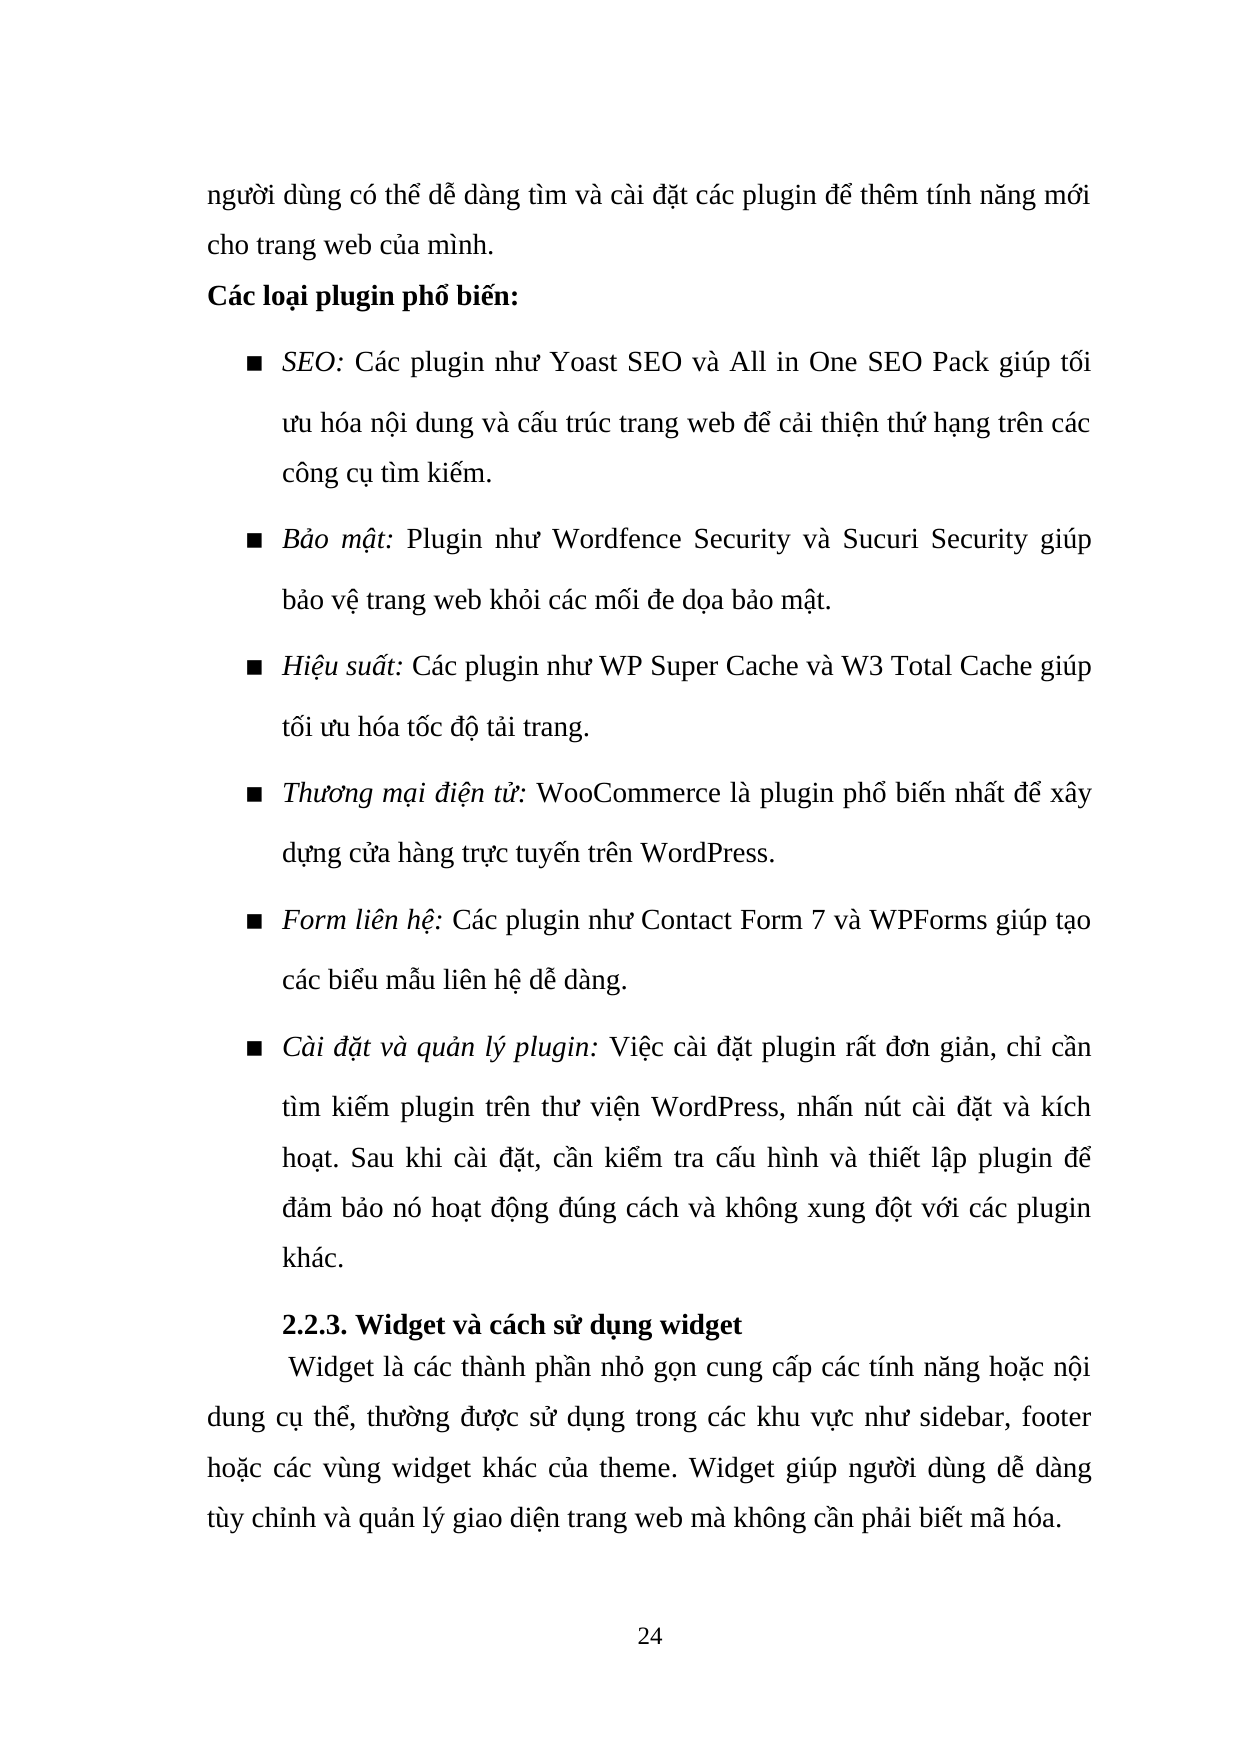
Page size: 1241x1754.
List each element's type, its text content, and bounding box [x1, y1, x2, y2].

text Các loại plugin phổ biến: [207, 278, 1092, 311]
subtitle 2.2.3. Widget và cách sử dụng widget [207, 1307, 1092, 1341]
list Bảo mật: Plugin như Wordfence Security và Sucuri Security giúp bảo vệ trang web khỏi các mối đe dọa bảo mật. [244, 505, 1092, 615]
list Cài đặt và quản lý plugin: Việc cài đặt plugin rất đơn giản, chỉ cần tìm kiếm plugin trên thư viện WordPress, nhấn nút cài đặt và kích hoạt. Sau khi cài đặt, cần kiểm tra cấu hình và thiết lập plugin để đảm bảo nó hoạt động đúng cách và không xung đột với các plugin khác. [244, 1013, 1092, 1274]
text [207, 177, 1092, 261]
list Form liên hệ: Các plugin như Contact Form 7 và WPForms giúp tạo các biểu mẫu liên hệ dễ dàng. [244, 886, 1092, 996]
text Widget là các thành phần nhỏ gọn cung cấp các tính năng hoặc nội dung cụ thể, thường được sử dụng trong các khu vực như sidebar, footer hoặc các vùng widget khác của theme. Widget giúp người dùng dễ dàng tùy chỉnh và quản lý giao diện trang web mà không cần phải biết mã hóa. [207, 1349, 1092, 1534]
list Hiệu suất: Các plugin như WP Super Cache và W3 Total Cache giúp tối ưu hóa tốc độ tải trang. [244, 632, 1092, 742]
list Thương mại điện tử: WooCommerce là plugin phổ biến nhất để xây dựng cửa hàng trực tuyến trên WordPress. [244, 759, 1092, 869]
list SEO: Các plugin như Yoast SEO và All in One SEO Pack giúp tối ưu hóa nội dung và cấu trúc trang web để cải thiện thứ hạng trên các công cụ tìm kiếm. [244, 328, 1092, 488]
